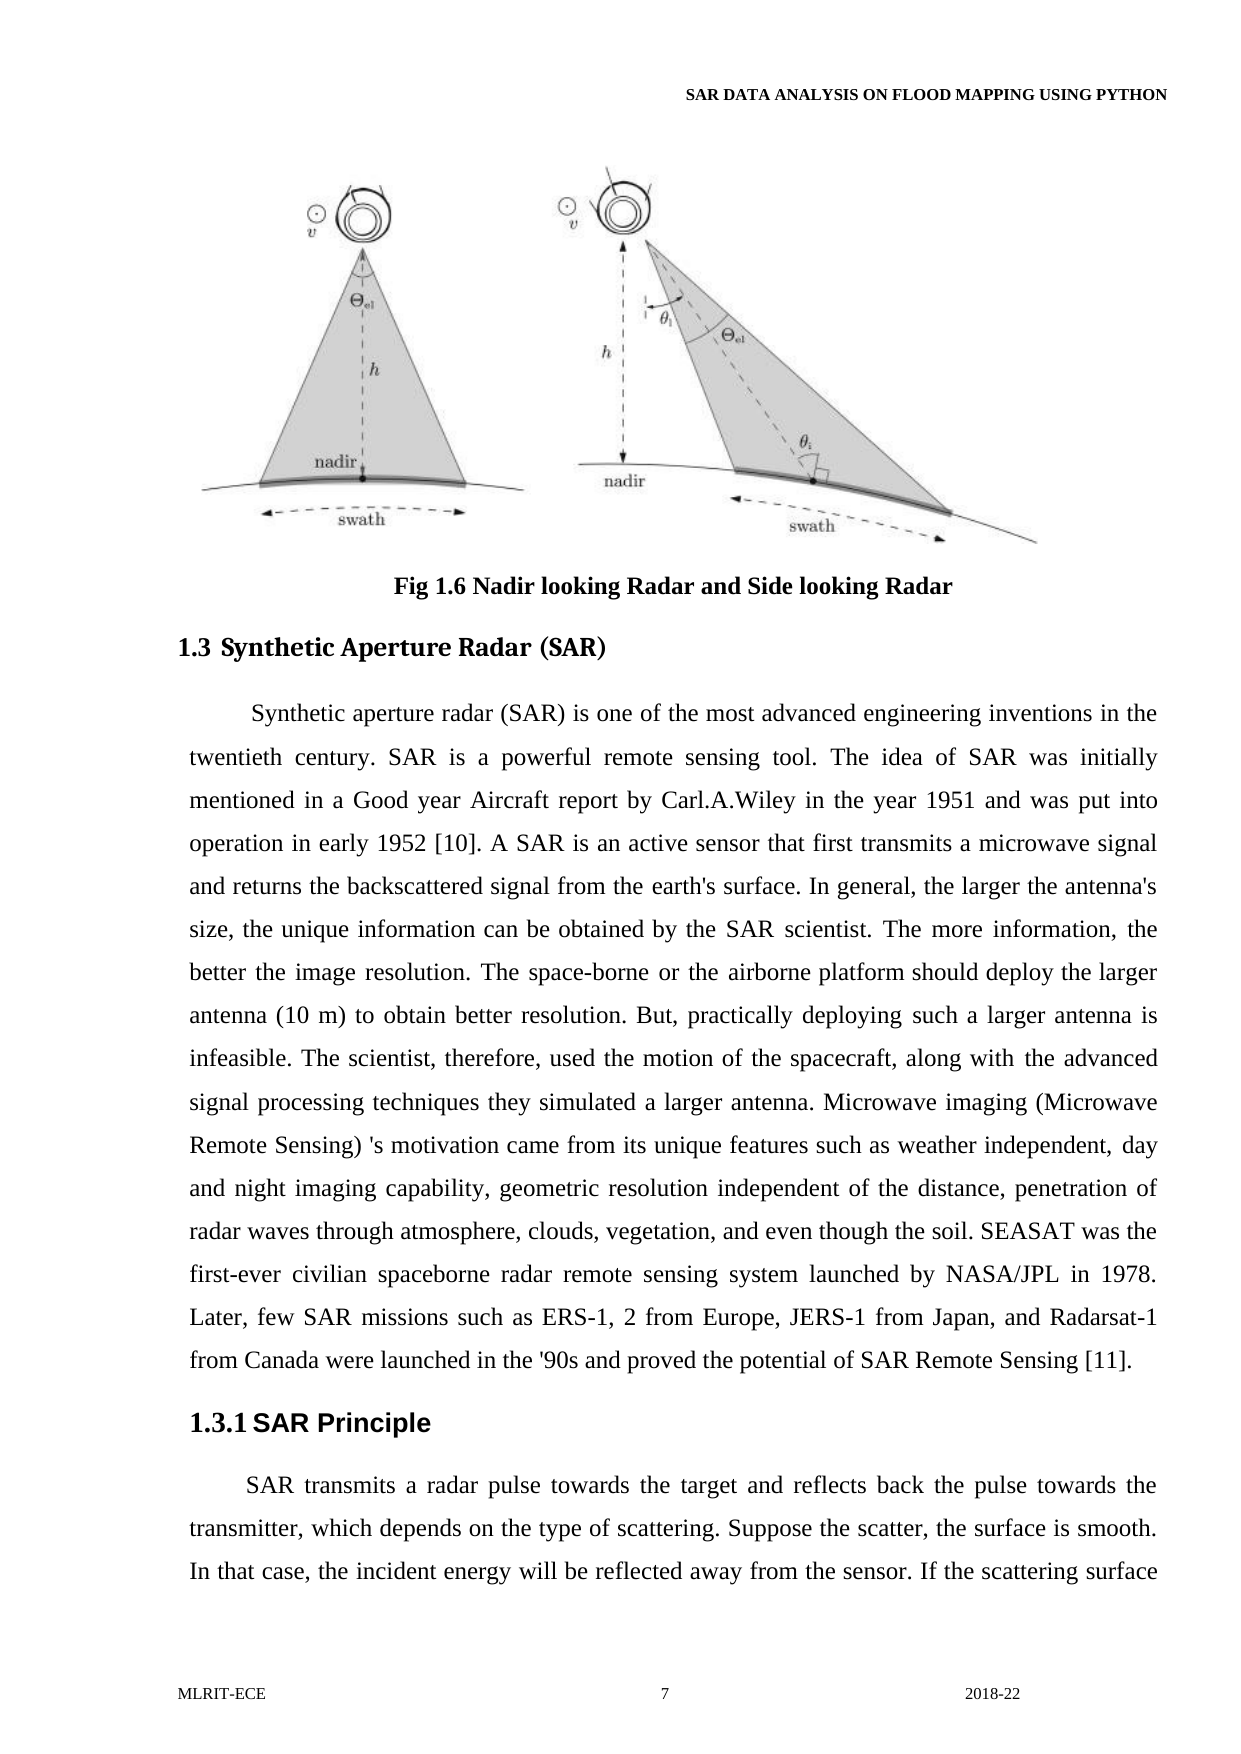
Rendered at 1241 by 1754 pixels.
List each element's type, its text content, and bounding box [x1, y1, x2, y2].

subtitle Synthetic Aperture Radar (SAR) [177, 631, 1169, 663]
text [189, 1470, 1158, 1585]
subtitle SAR Principle [189, 1406, 1169, 1439]
text Synthetic aperture radar (SAR) is one of the most advanced engineering inventions in the twentieth century. SAR is a powerful remote sensing tool. The idea of SAR was initially mentioned in a Good year Aircraft report by Carl.A.Wiley in the year 1951 and was put into operation in early 1952 [10]. A SAR is an active sensor that first transmits a microwave signal and returns the backscattered signal from the earth's surface. In general, the larger the antenna's size, the unique information can be obtained by the SAR scientist. The more information, the better the image resolution. The space-borne or the airborne platform should deploy the larger antenna (10 m) to obtain better resolution. But, practically deploying such a larger antenna is infeasible. The scientist, therefore, used the motion of the spacecraft, along with the advanced signal processing techniques they simulated a larger antenna. Microwave imaging (Microwave Remote Sensing) 's motivation came from its unique features such as weather independent, day and night imaging capability, geometric resolution independent of the distance, penetration of radar waves through atmosphere, clouds, vegetation, and even though the soil. SEASAT was the first-ever civilian spaceborne radar remote sensing system launched by NASA/JPL in 1978. Later, few SAR missions such as ERS-1, 2 from Europe, JERS-1 from Japan, and Radarsat-1 from Canada were launched in the '90s and proved the potential of SAR Remote Sensing [11]. [189, 698, 1158, 1374]
text Fig 1.6 Nadir looking Radar and Side looking Radar [306, 571, 1041, 599]
picture [201, 165, 1038, 544]
